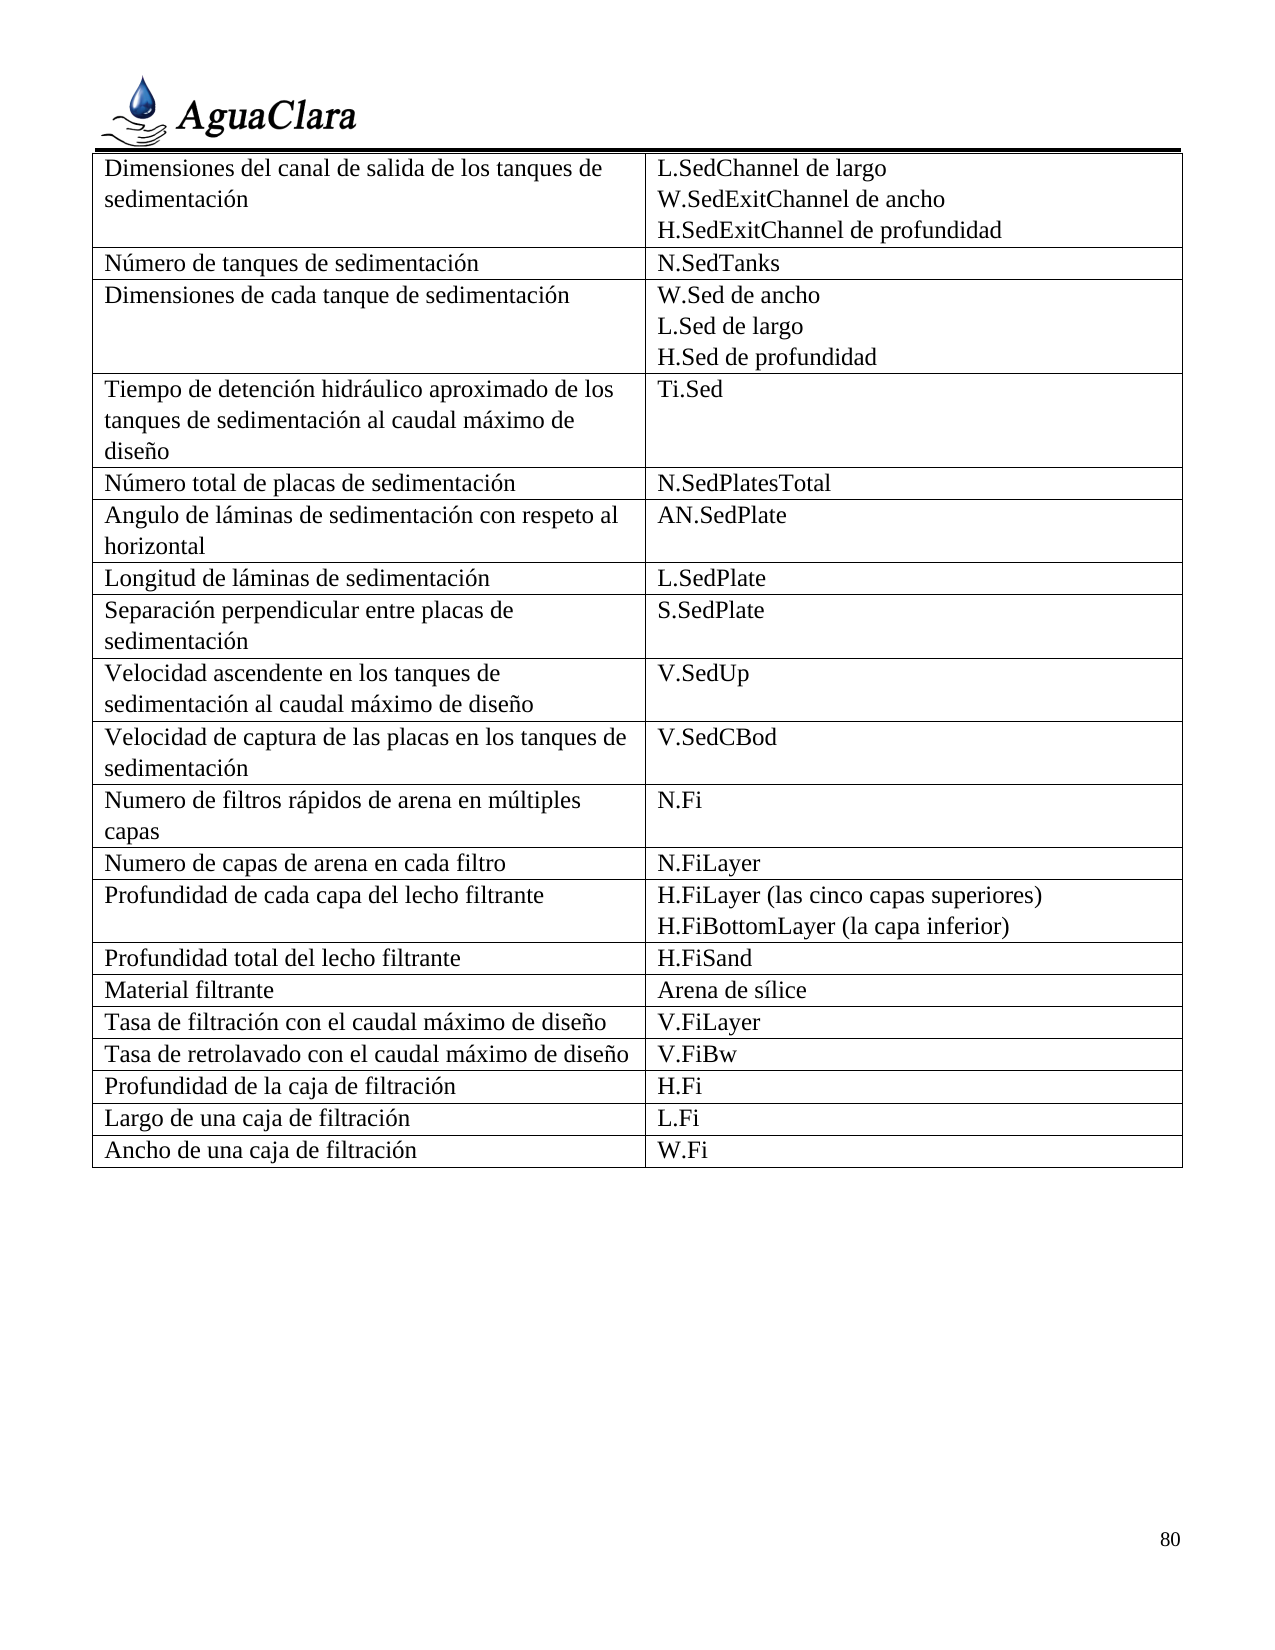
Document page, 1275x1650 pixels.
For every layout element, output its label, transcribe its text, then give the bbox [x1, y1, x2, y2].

table_cell Velocidad ascendente en los tanques de sedimentación al caudal máximo de diseño [93, 659, 645, 721]
table_cell N.SedPlatesTotal [646, 468, 1182, 499]
table_cell Separación perpendicular entre placas de sedimentación [93, 595, 645, 657]
table_cell Número total de placas de sedimentación [93, 468, 645, 499]
table_cell Tasa de filtración con el caudal máximo de diseño [93, 1007, 645, 1038]
table_cell Arena de sílice [646, 975, 1182, 1006]
table_cell Ti.Sed [646, 374, 1182, 467]
table_cell Ancho de una caja de filtración [93, 1136, 645, 1167]
table_cell Largo de una caja de filtración [93, 1104, 645, 1134]
table_cell S.SedPlate [646, 595, 1182, 657]
table_cell V.FiLayer [646, 1007, 1182, 1038]
picture [94, 75, 373, 148]
table_cell V.SedUp [646, 659, 1182, 721]
table_cell Dimensiones de cada tanque de sedimentación [93, 280, 645, 373]
table_cell W.Sed de ancho L.Sed de largo H.Sed de profundidad [646, 280, 1182, 373]
table_cell Número de tanques de sedimentación [93, 248, 645, 279]
table_cell N.Fi [646, 785, 1182, 847]
table_cell L.SedChannel de largo W.SedExitChannel de ancho H.SedExitChannel de profundidad [646, 154, 1182, 247]
table_cell Profundidad de la caja de filtración [93, 1071, 645, 1102]
table_cell H.FiLayer (las cinco capas superiores) H.FiBottomLayer (la capa inferior) [646, 880, 1182, 942]
table_cell AN.SedPlate [646, 500, 1182, 562]
table_cell H.Fi [646, 1071, 1182, 1102]
table_cell Profundidad total del lecho filtrante [93, 943, 645, 974]
table_cell V.SedCBod [646, 722, 1182, 784]
table_cell Velocidad de captura de las placas en los tanques de sedimentación [93, 722, 645, 784]
table_cell Dimensiones del canal de salida de los tanques de sedimentación [93, 154, 645, 247]
table_cell W.Fi [646, 1136, 1182, 1167]
table_cell L.Fi [646, 1104, 1182, 1134]
table_cell V.FiBw [646, 1039, 1182, 1070]
table_cell Tiempo de detención hidráulico aproximado de los tanques de sedimentación al caudal máximo de diseño [93, 374, 645, 467]
table_cell Numero de filtros rápidos de arena en múltiples capas [93, 785, 645, 847]
table_cell Angulo de láminas de sedimentación con respeto al horizontal [93, 500, 645, 562]
table_cell Longitud de láminas de sedimentación [93, 563, 645, 594]
table_cell N.FiLayer [646, 848, 1182, 879]
table_cell H.FiSand [646, 943, 1182, 974]
table_cell Tasa de retrolavado con el caudal máximo de diseño [93, 1039, 645, 1070]
table_cell N.SedTanks [646, 248, 1182, 279]
table_cell Numero de capas de arena en cada filtro [93, 848, 645, 879]
table_cell Material filtrante [93, 975, 645, 1006]
table_cell L.SedPlate [646, 563, 1182, 594]
table_cell Profundidad de cada capa del lecho filtrante [93, 880, 645, 942]
